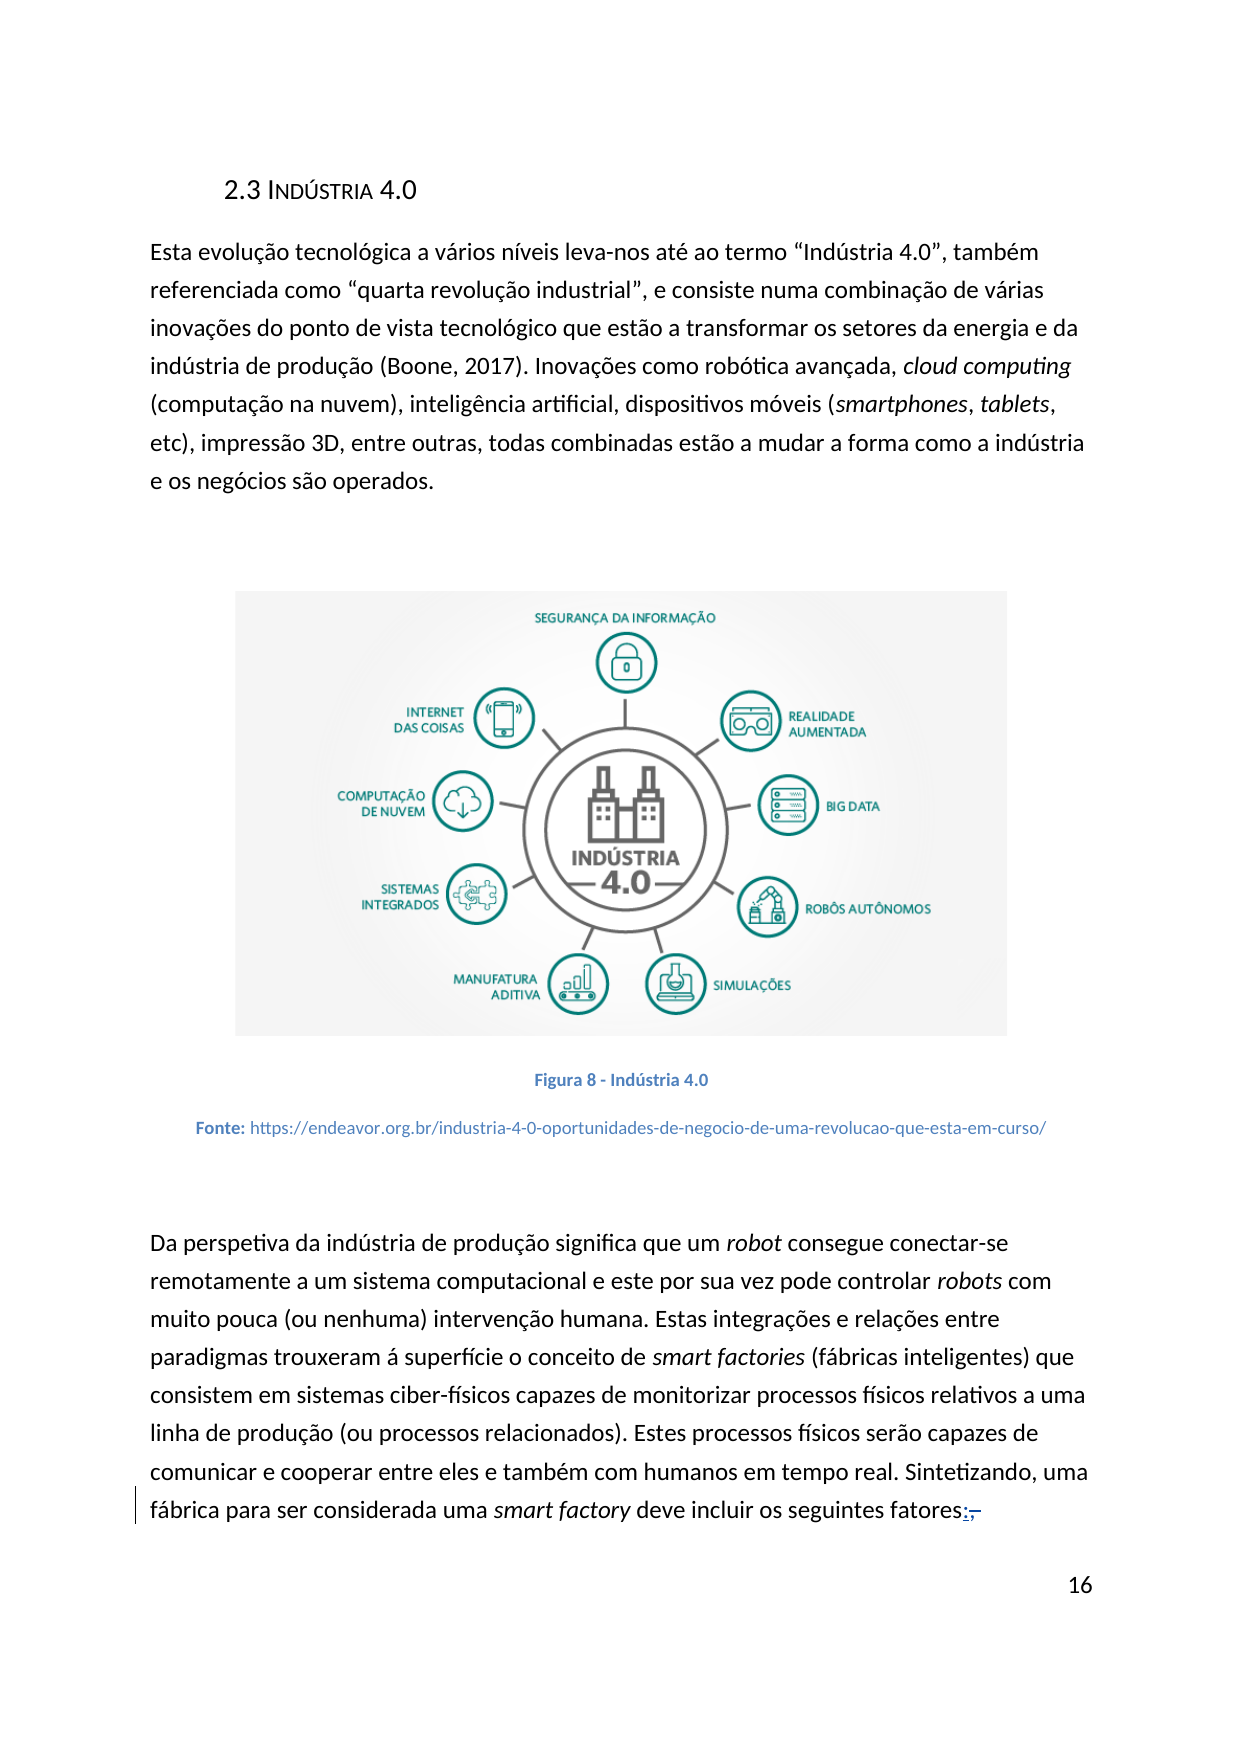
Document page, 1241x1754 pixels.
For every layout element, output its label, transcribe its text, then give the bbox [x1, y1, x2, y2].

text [150, 1227, 1092, 1524]
picture [235, 591, 1008, 1036]
text Fonte: https://endeavor.org.br/industria-4-0-oportunidades-de-negocio-de-uma-revolucao-que-esta-em-curso/ [150, 1116, 1092, 1139]
subtitle 2.3 Indústria 4.0 [150, 171, 1092, 206]
text Esta evolução tecnológica a vários níveis leva-nos até ao termo “Indústria 4.0”, também referenciada como “quarta revolução industrial”, e consiste numa combinação de várias inovações do ponto de vista tecnológico que estão a transformar os setores da energia e da indústria de produção (Boone, 2017). Inovações como robótica avançada, cloud computing (computação na nuvem), inteligência artificial, dispositivos móveis (smartphones, tablets, etc), impressão 3D, entre outras, todas combinadas estão a mudar a forma como a indústria e os negócios são operados. [150, 236, 1092, 495]
